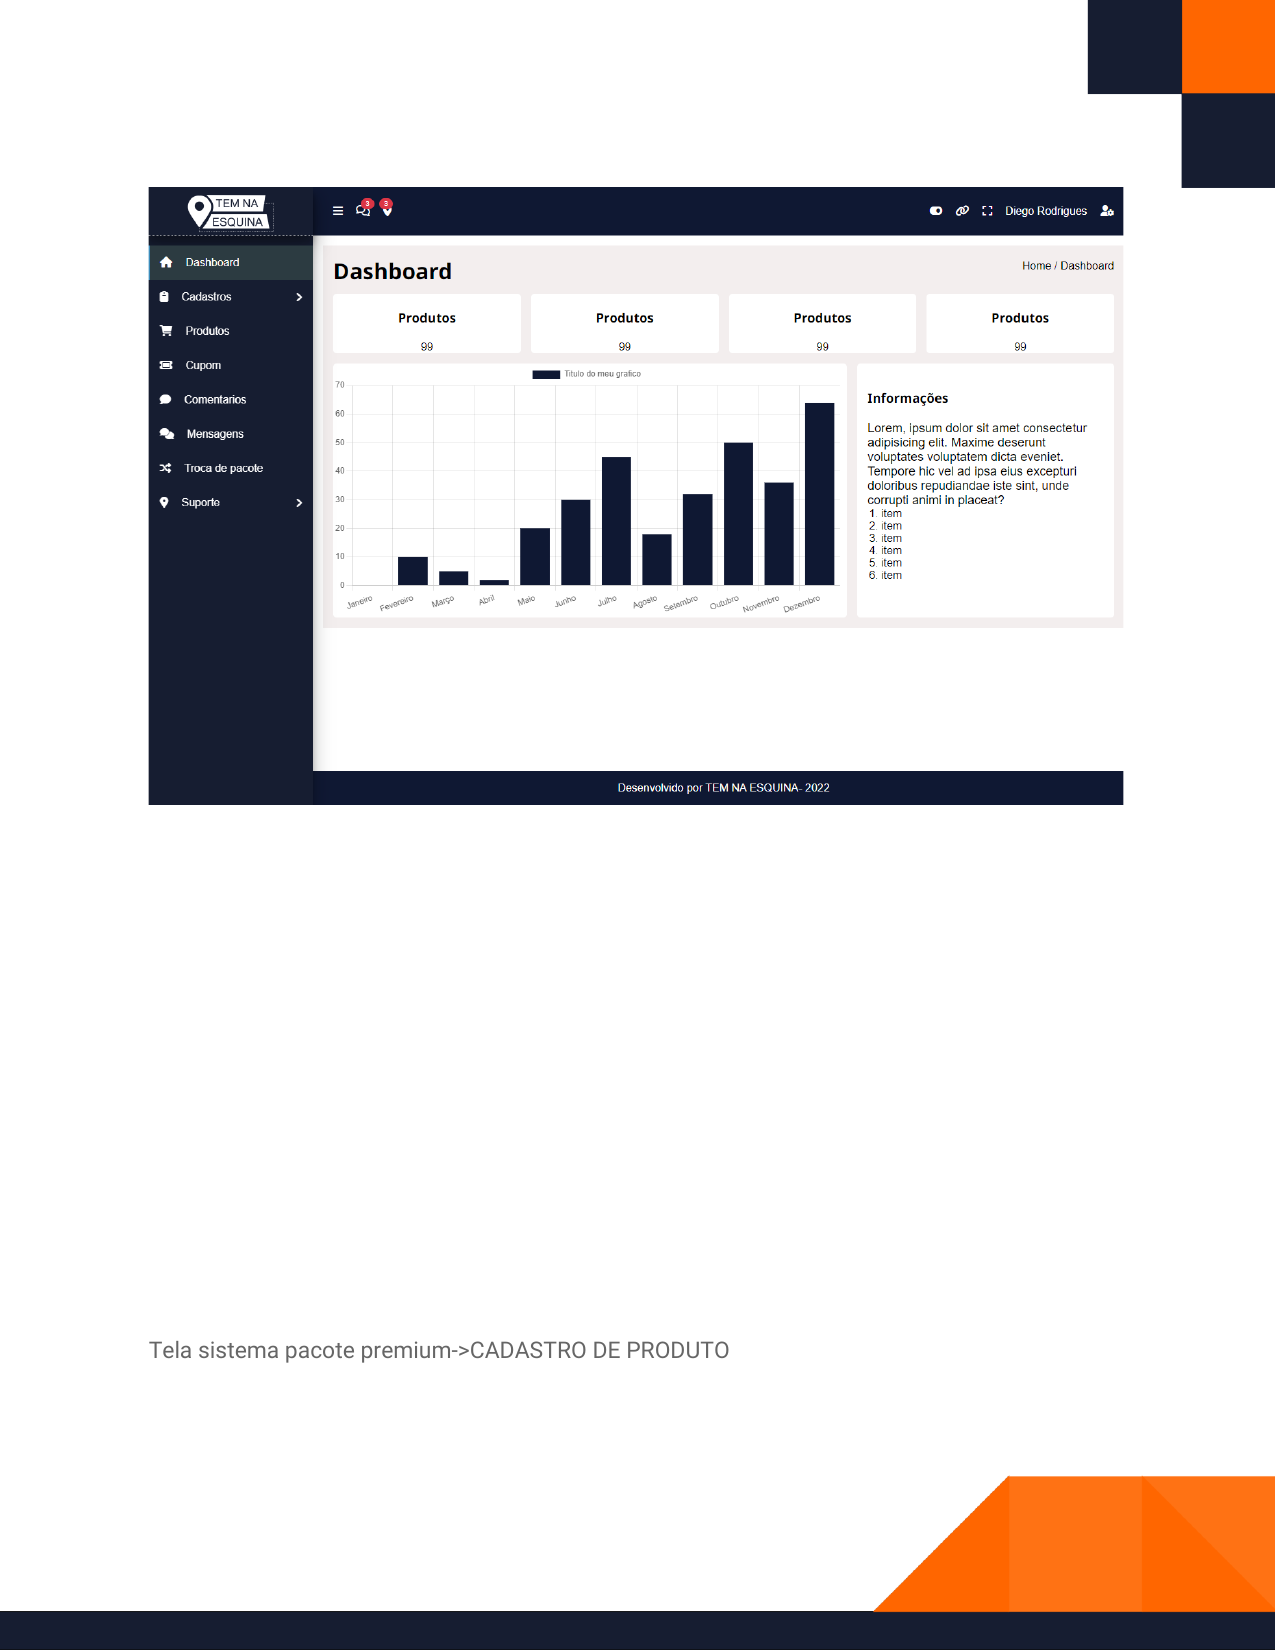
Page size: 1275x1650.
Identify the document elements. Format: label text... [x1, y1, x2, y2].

picture [0, 1475, 1275, 1650]
text Tela sistema pacote premium->CADASTRO DE PRODUTO [148, 1338, 1125, 1364]
picture [148, 0, 1275, 805]
